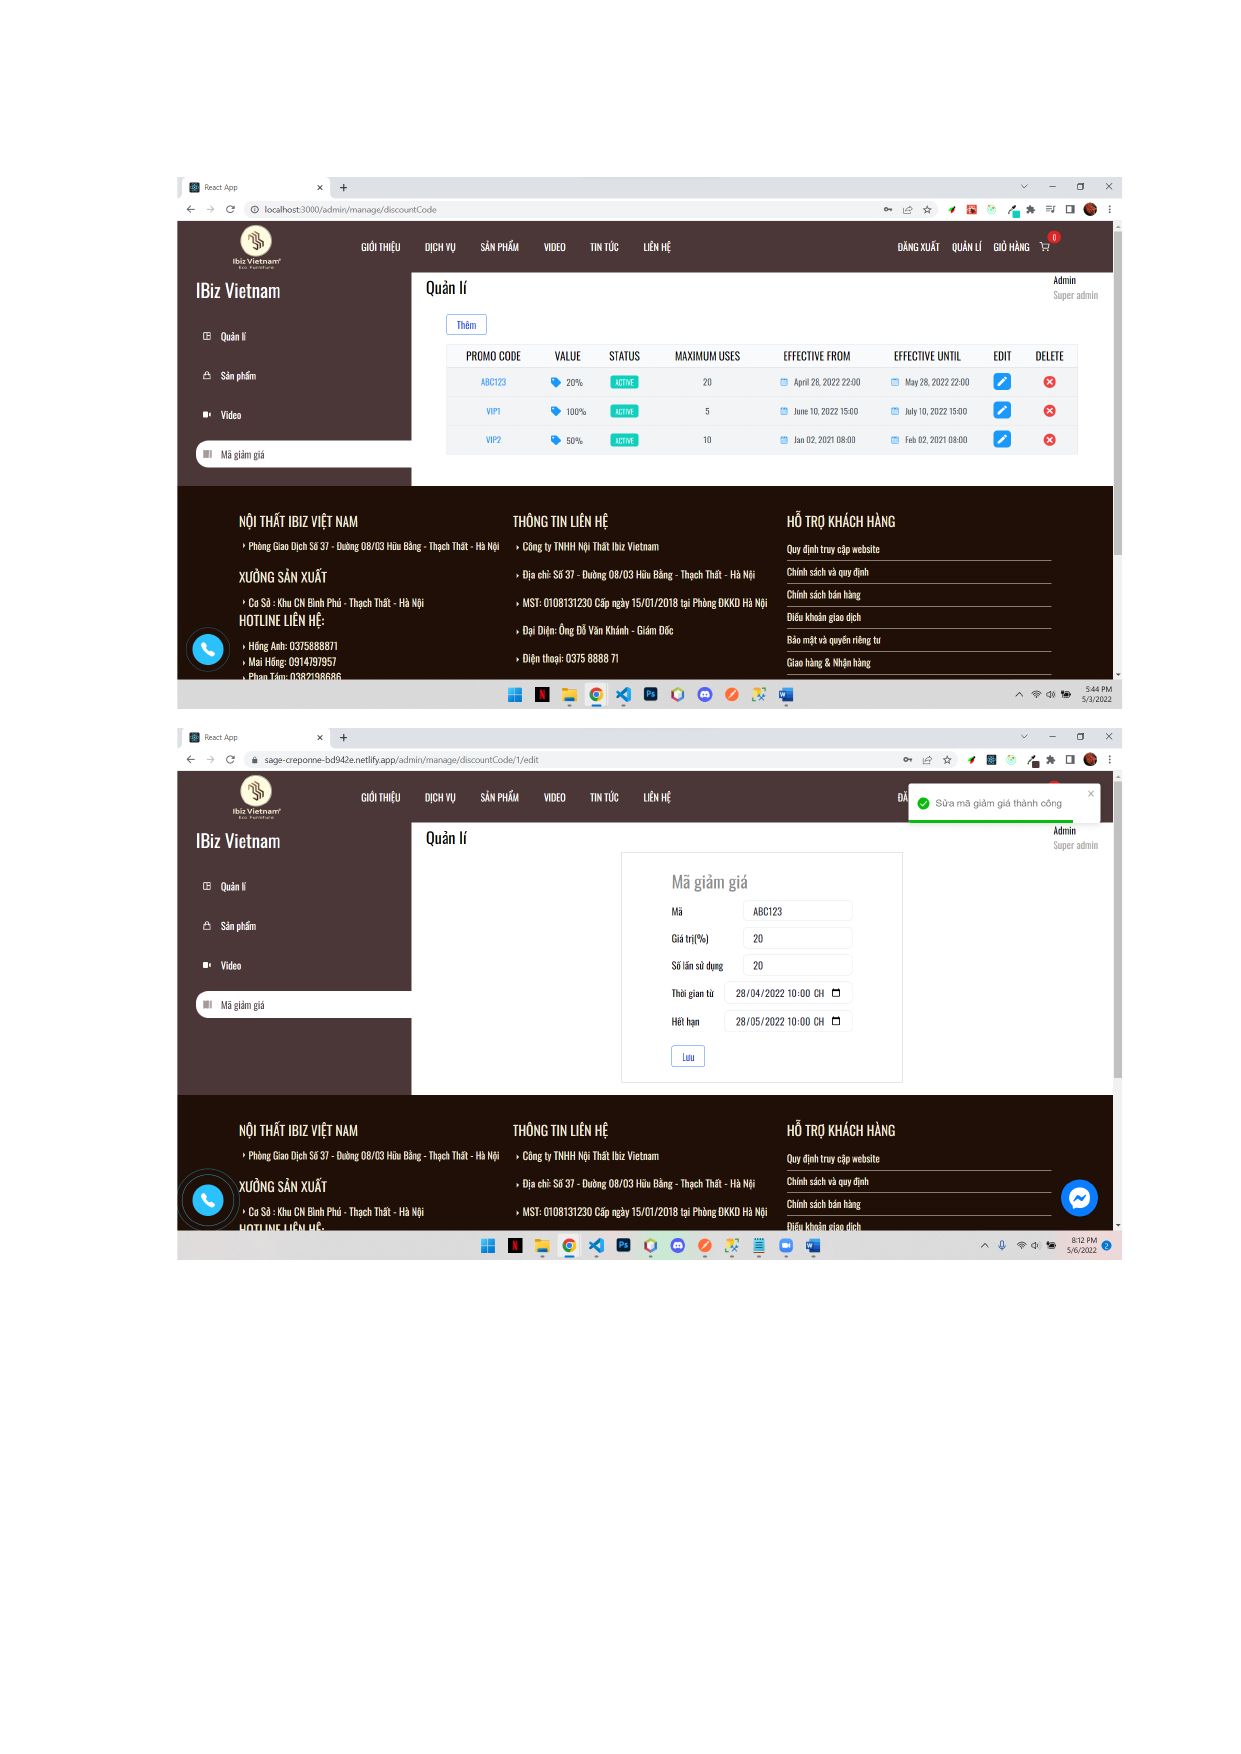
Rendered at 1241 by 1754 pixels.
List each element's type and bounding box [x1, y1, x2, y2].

picture [177, 177, 1123, 709]
picture [177, 728, 1123, 1260]
